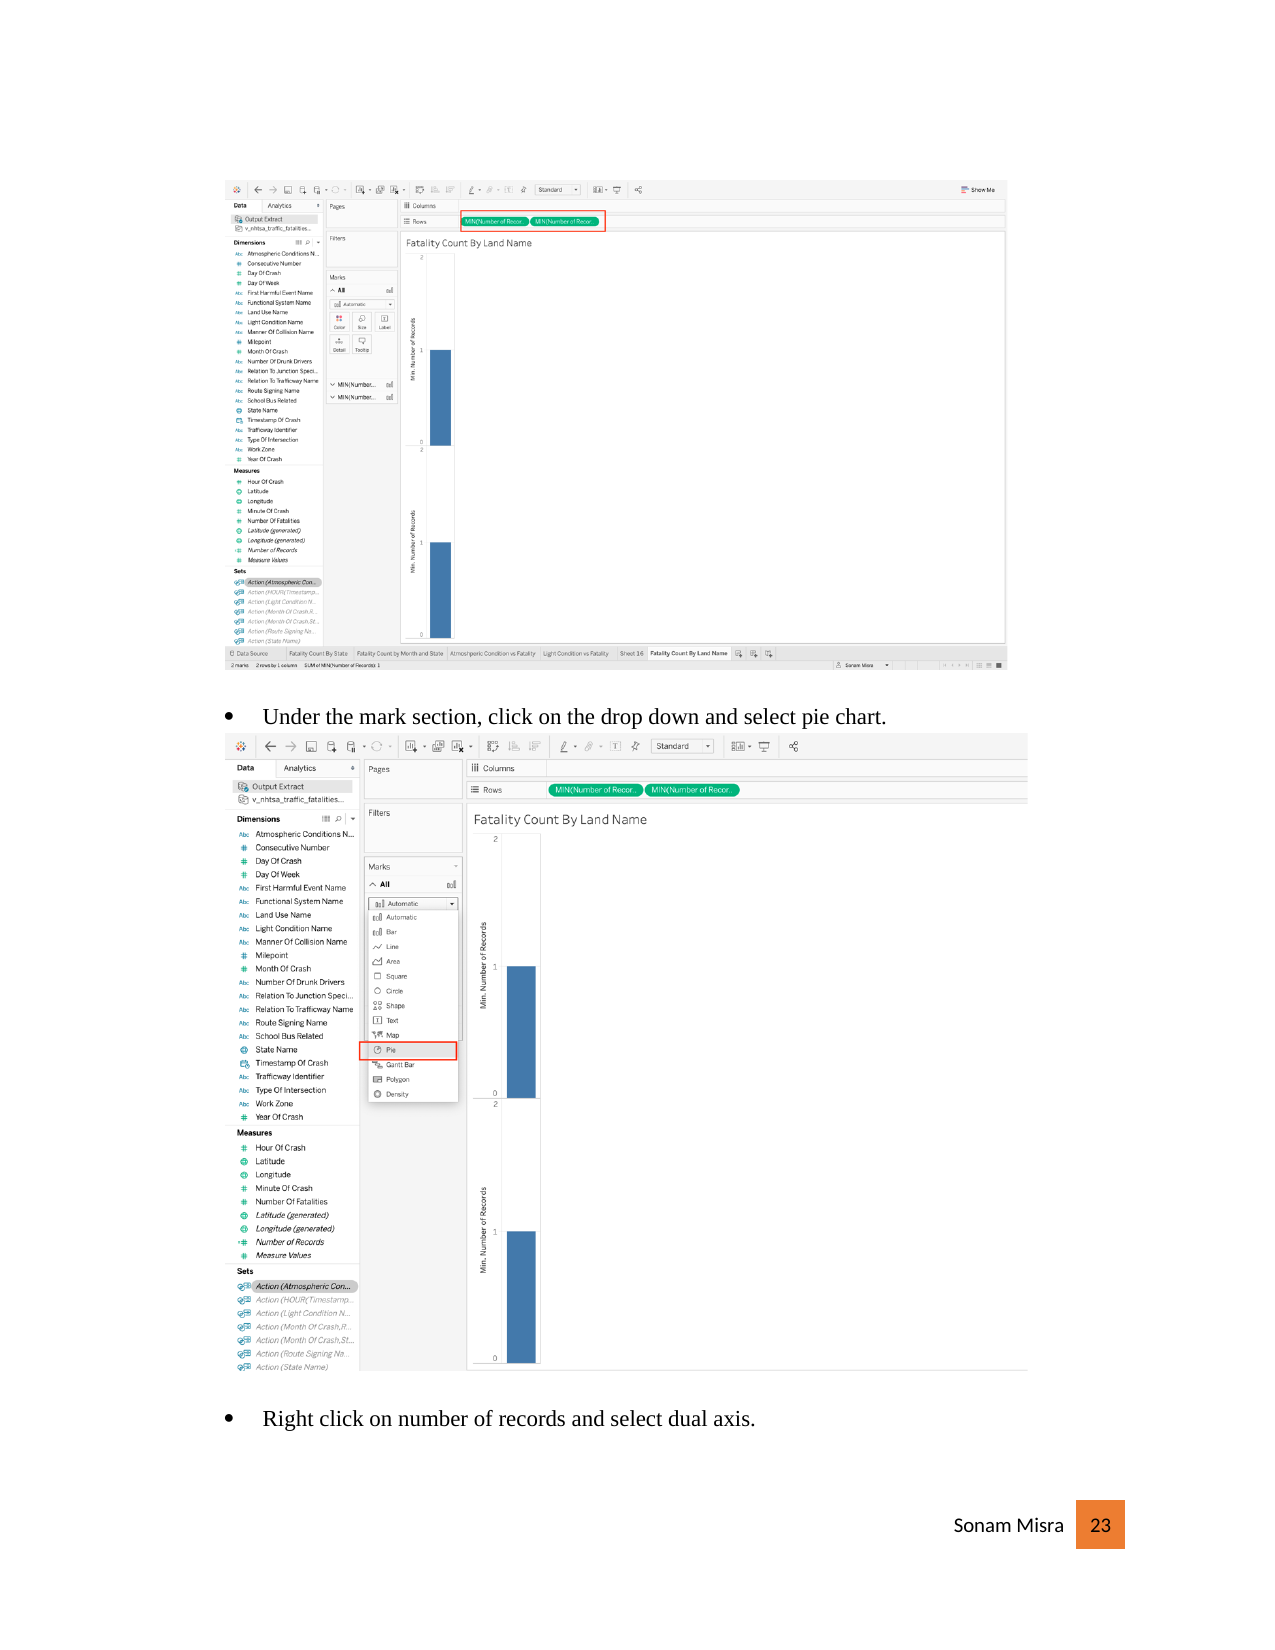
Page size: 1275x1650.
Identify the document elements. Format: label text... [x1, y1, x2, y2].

picture [225, 180, 1008, 670]
list Right click on number of records and select dual axis. [225, 1404, 1125, 1431]
list Under the mark section, click on the drop down and select pie chart. [225, 703, 1125, 729]
picture [225, 733, 1028, 1371]
